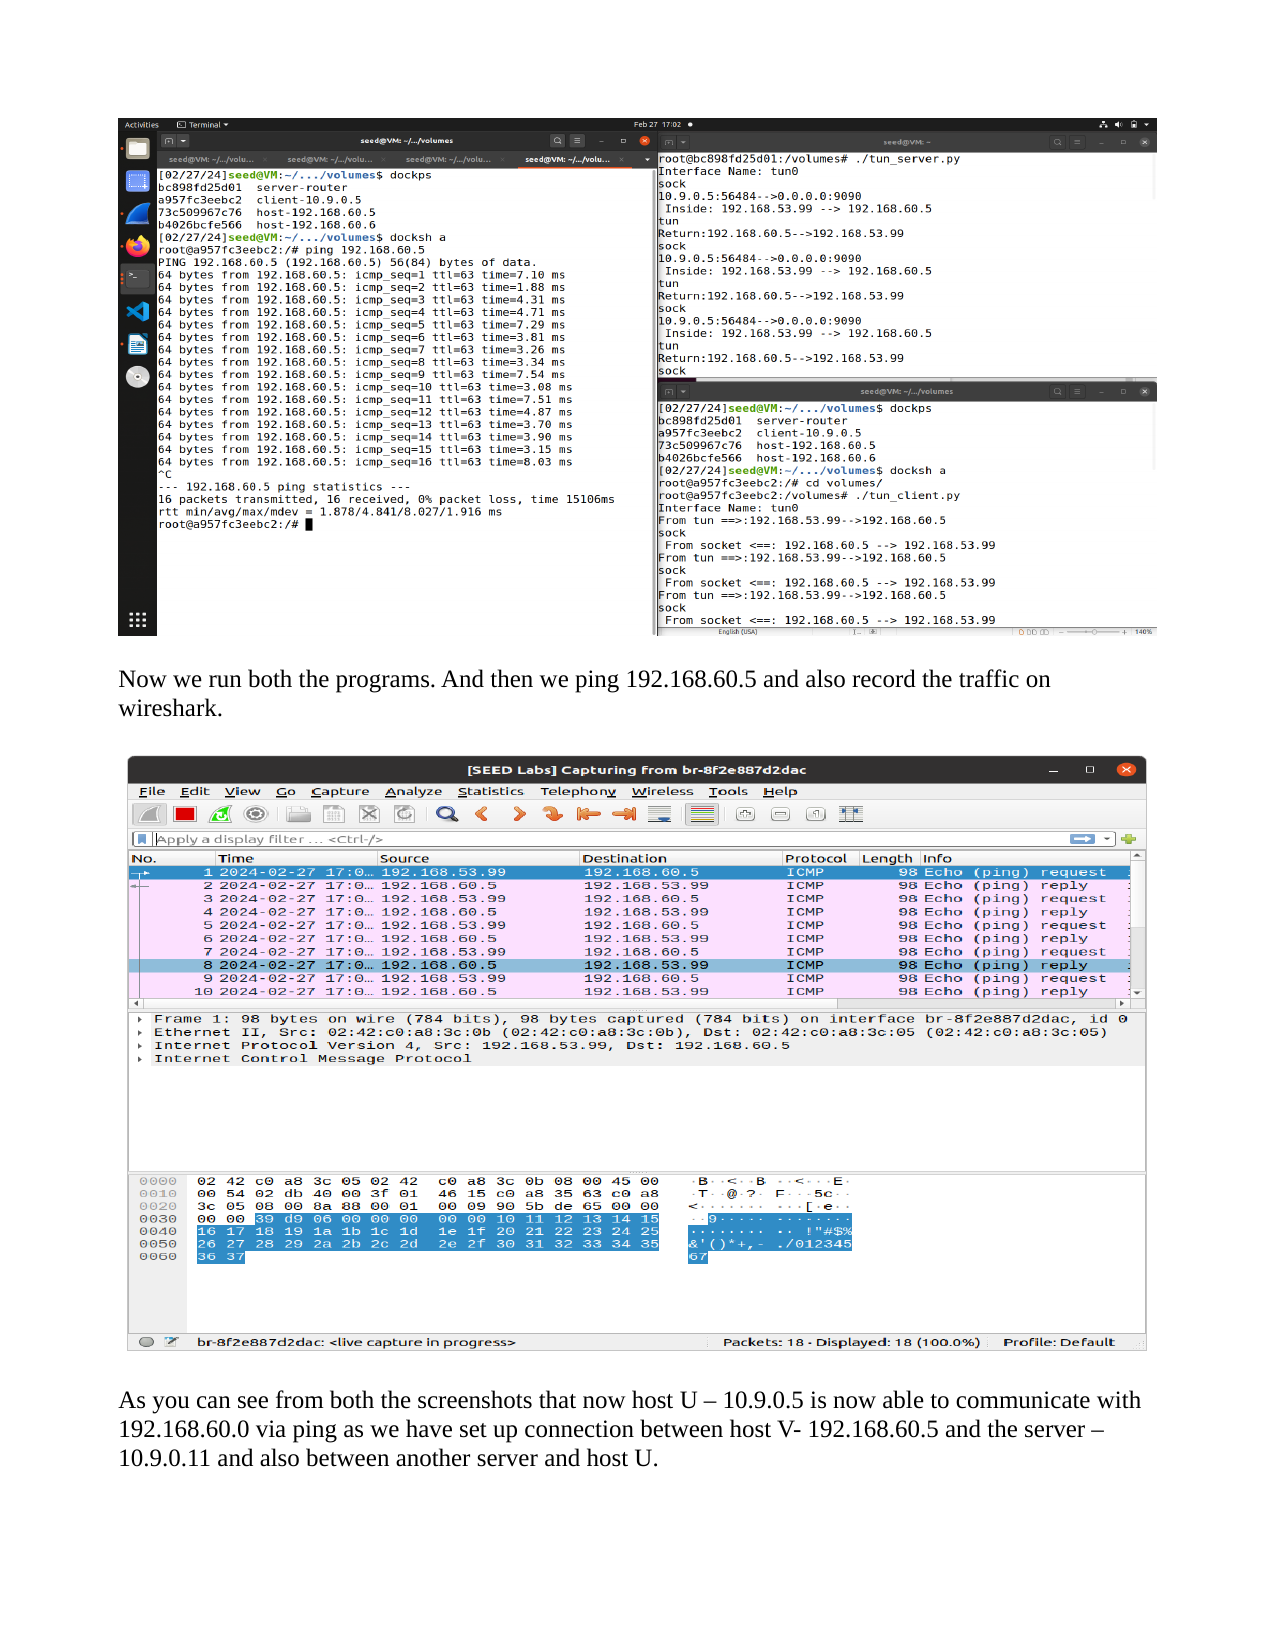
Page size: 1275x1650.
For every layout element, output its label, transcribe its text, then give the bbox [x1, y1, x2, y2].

picture [118, 118, 1157, 636]
text Now we run both the programs. And then we ping 192.168.60.5 and also record the traffic on wireshark. [118, 664, 1157, 721]
picture [118, 750, 1157, 1357]
text As you can see from both the screenshots that now host U – 10.9.0.5 is now able to communicate with 192.168.60.0 via ping as we have set up connection between host V- 192.168.60.5 and the server – 10.9.0.11 and also between another server and host U. [118, 1385, 1157, 1471]
